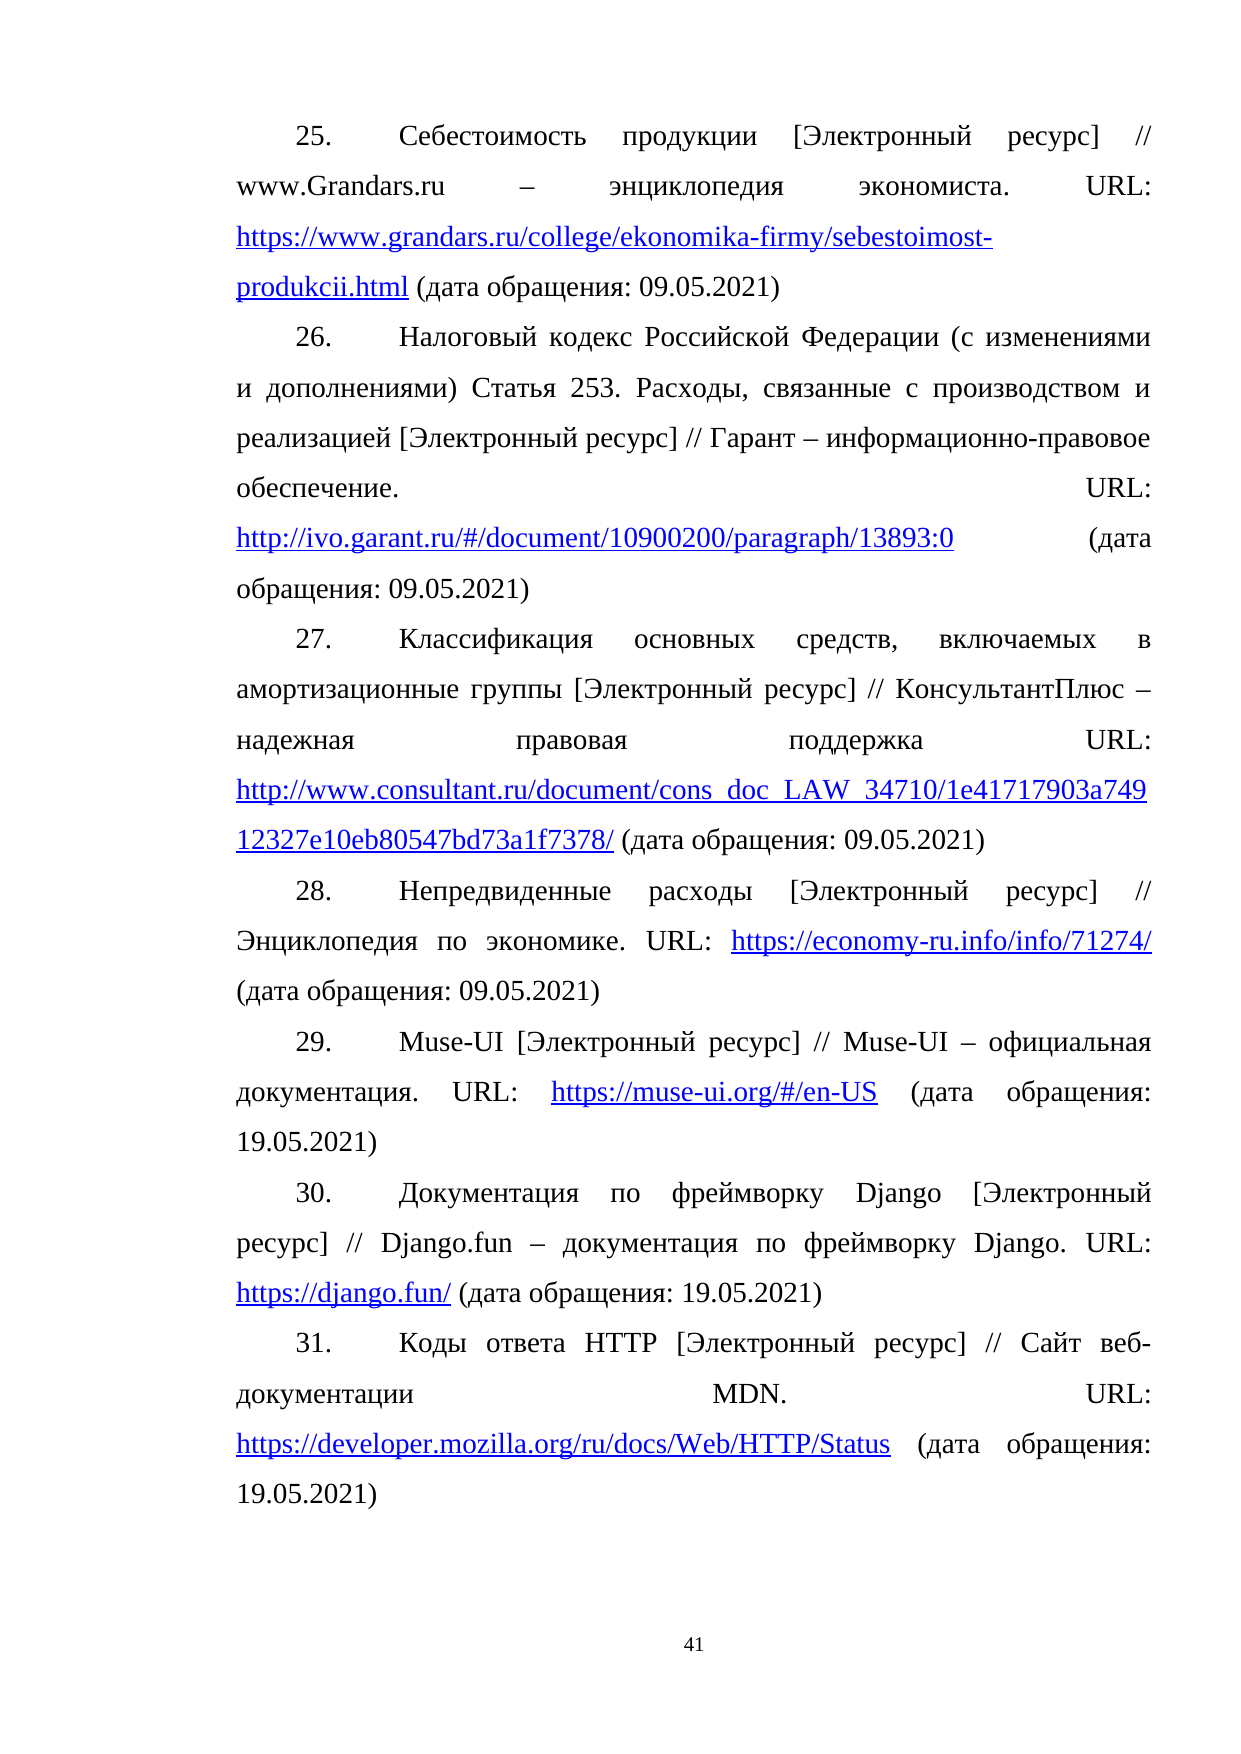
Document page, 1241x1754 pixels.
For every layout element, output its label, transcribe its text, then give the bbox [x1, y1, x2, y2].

list Документация по фреймворку Django [Электронный ресурс] // Django.fun – документация по фреймворку Django. URL: https://django.fun/ (дата обращения: 19.05.2021) [236, 1175, 1152, 1309]
list Налоговый кодекс Российской Федерации (с изменениями и дополнениями) Статья 253. Расходы, связанные с производством и реализацией [Электронный ресурс] // Гарант – информационно-правовое обеспечение. URL: http://ivo.garant.ru/#/document/10900200/paragraph/13893:0 (дата обращения: 09.05.2021) [236, 319, 1152, 604]
list Себестоимость продукции [Электронный ресурс] // www.Grandars.ru – энциклопедия экономиста. URL: https://www.grandars.ru/college/ekonomika-firmy/sebestoimost-produkcii.html (дата обращения: 09.05.2021) [236, 118, 1152, 303]
list Классификация основных средств, включаемых в амортизационные группы [Электронный ресурс] // КонсультантПлюс – надежная правовая поддержка URL: http://www.consultant.ru/document/cons_doc_LAW_34710/1e41717903a74912327e10eb80547bd73a1f7378/ (дата обращения: 09.05.2021) [236, 621, 1152, 856]
list Непредвиденные расходы [Электронный ресурс] // Энциклопедия по экономике. URL: https://economy-ru.info/info/71274/ (дата обращения: 09.05.2021) [236, 873, 1152, 1007]
list Muse-UI [Электронный ресурс] // Muse-UI – официальная документация. URL: https://muse-ui.org/#/en-US (дата обращения: 19.05.2021) [236, 1024, 1152, 1158]
list Коды ответа HTTP [Электронный ресурс] // Сайт веб-документации MDN. URL: https://developer.mozilla.org/ru/docs/Web/HTTP/Status (дата обращения: 19.05.2021) [236, 1326, 1152, 1510]
